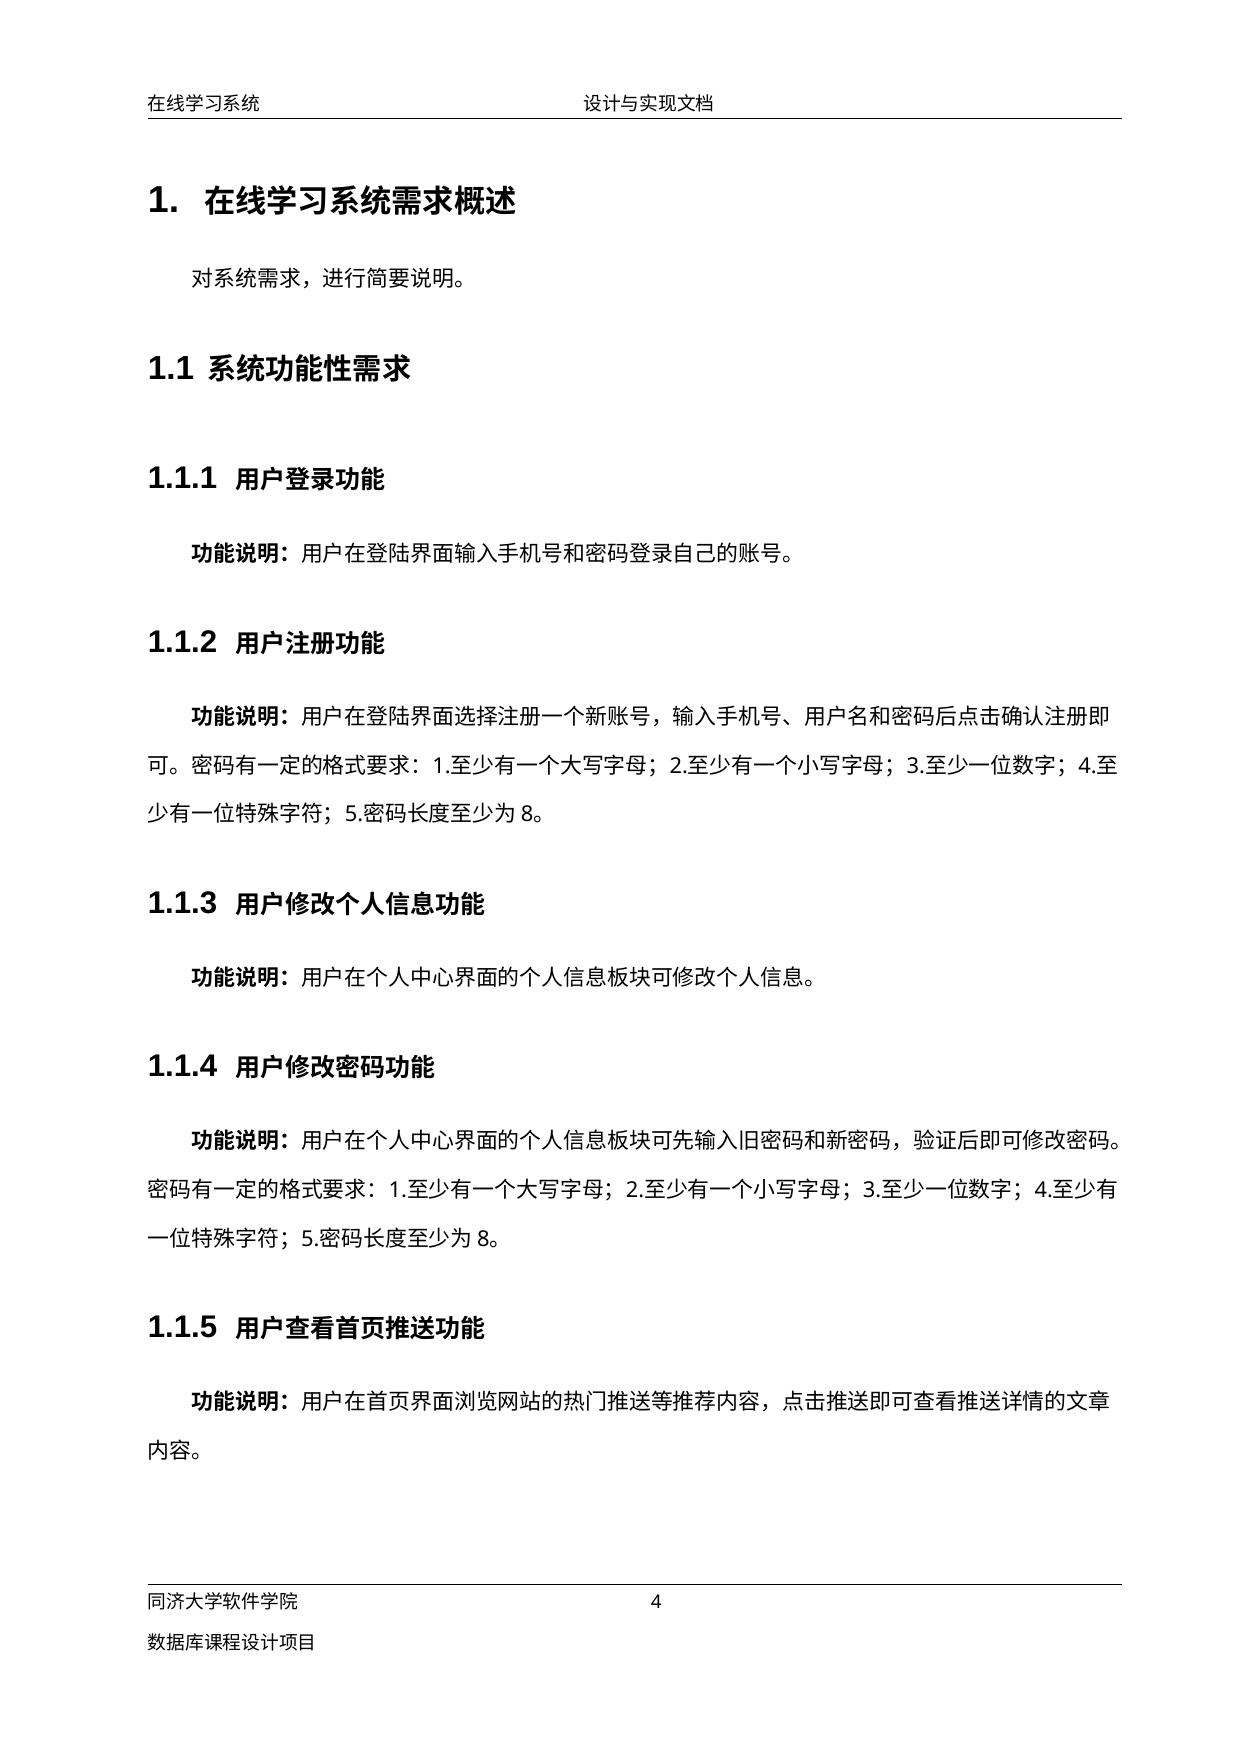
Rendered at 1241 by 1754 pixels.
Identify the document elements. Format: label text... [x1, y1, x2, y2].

text 功能说明：用户在个人中心界面的个人信息板块可先输入旧密码和新密码，验证后即可修改密码。密码有一定的格式要求：1.至少有一个大写字母；2.至少有一个小写字母；3.至少一位数字；4.至少有一位特殊字符；5.密码长度至少为8。 [148, 1123, 1122, 1253]
subtitle 用户登录功能 [148, 445, 1122, 510]
text 功能说明：用户在登陆界面输入手机号和密码登录自己的账号。 [148, 535, 1122, 568]
subtitle 用户注册功能 [148, 609, 1122, 674]
text 功能说明：用户在个人中心界面的个人信息板块可修改个人信息。 [148, 959, 1122, 992]
text 功能说明：用户在登陆界面选择注册一个新账号，输入手机号、用户名和密码后点击确认注册即可。密码有一定的格式要求：1.至少有一个大写字母；2.至少有一个小写字母；3.至少一位数字；4.至少有一位特殊字符；5.密码长度至少为8。 [148, 699, 1122, 829]
text 功能说明：用户在首页界面浏览网站的热门推送等推荐内容，点击推送即可查看推送详情的文章内容。 [148, 1384, 1122, 1465]
subtitle 用户修改密码功能 [148, 1033, 1122, 1098]
subtitle 在线学习系统需求概述 [148, 167, 1122, 232]
subtitle 用户修改个人信息功能 [148, 869, 1122, 934]
subtitle 系统功能性需求 [148, 334, 1122, 399]
text 对系统需求，进行简要说明。 [148, 261, 1122, 293]
subtitle 用户查看首页推送功能 [148, 1294, 1122, 1359]
